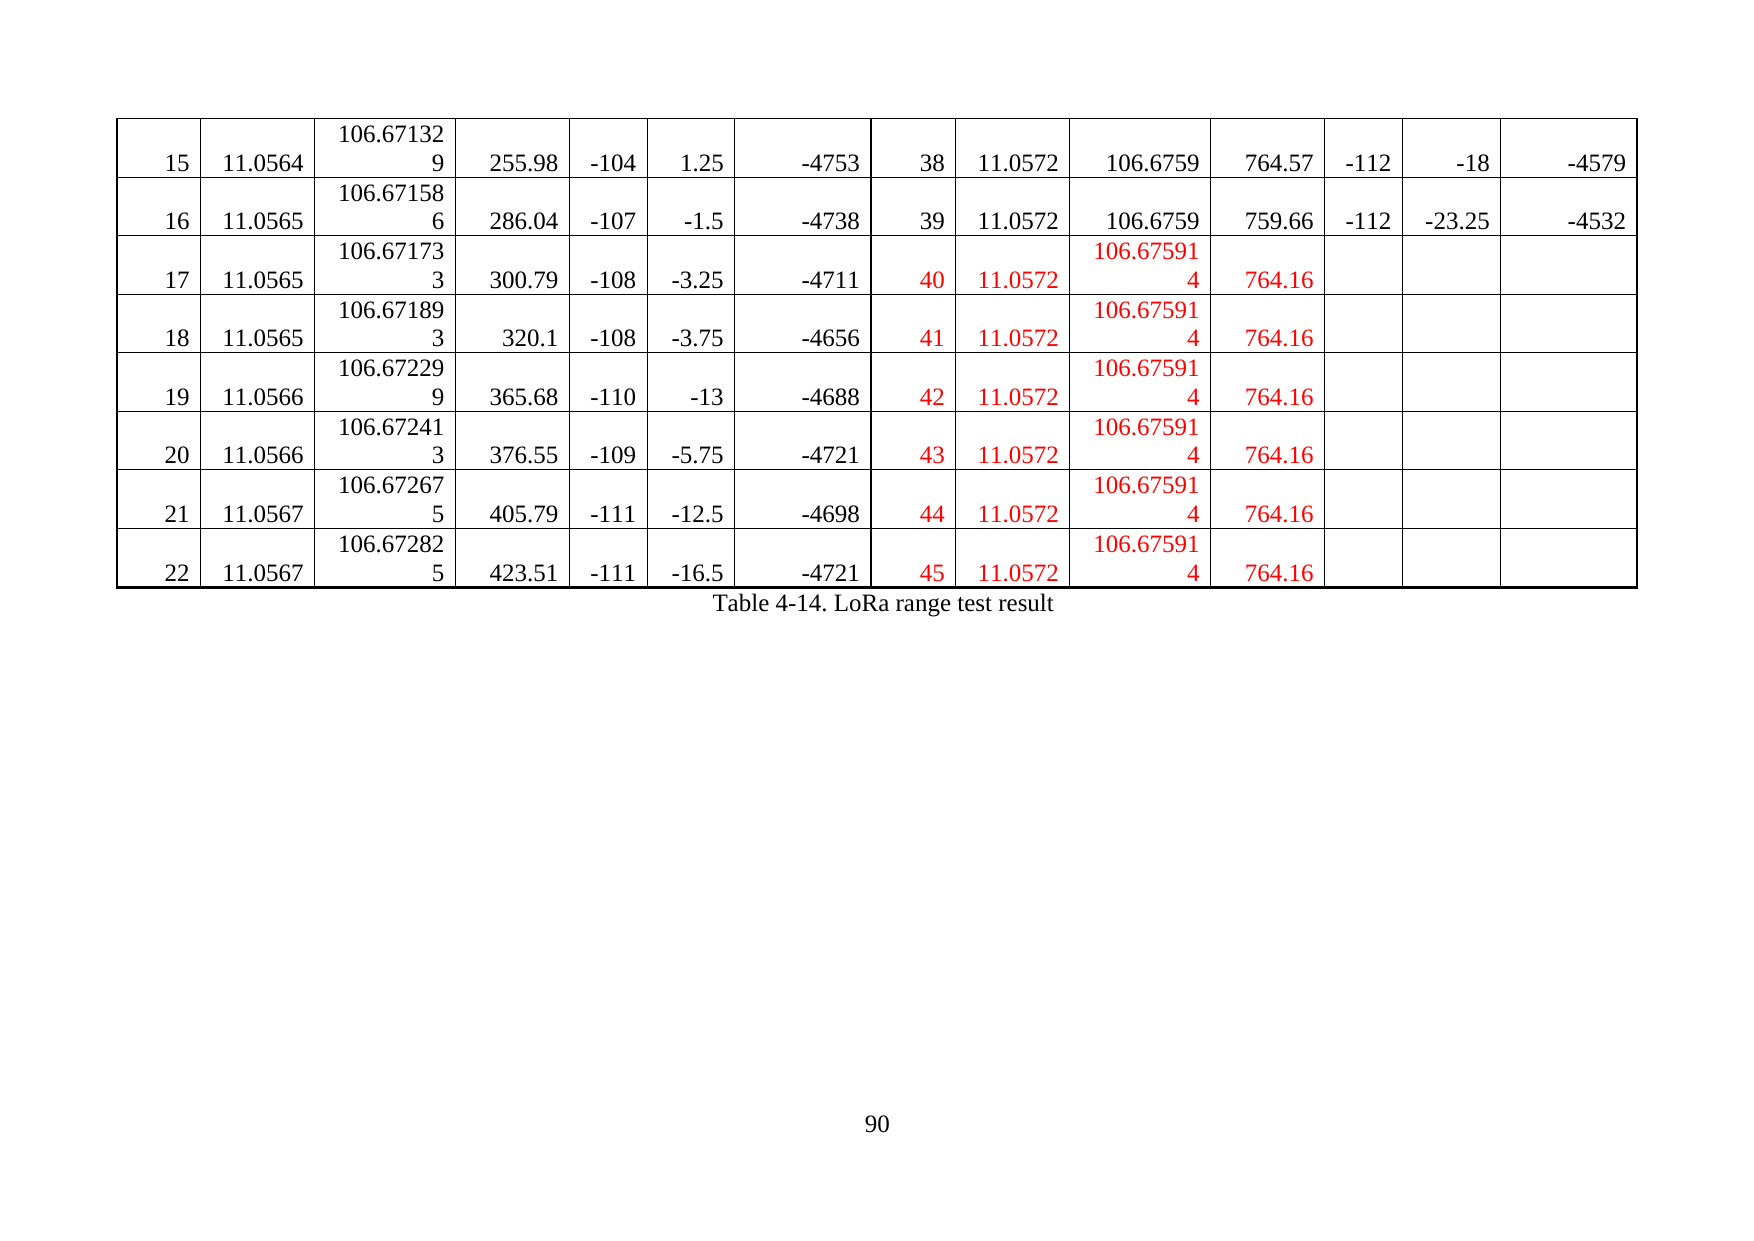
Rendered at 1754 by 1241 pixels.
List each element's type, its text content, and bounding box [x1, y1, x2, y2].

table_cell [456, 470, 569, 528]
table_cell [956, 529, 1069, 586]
table_cell 11.0572 [956, 178, 1069, 235]
table_cell 106.675914 [1070, 295, 1210, 352]
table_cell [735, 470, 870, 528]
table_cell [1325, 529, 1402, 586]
table_cell 1.25 [648, 119, 734, 177]
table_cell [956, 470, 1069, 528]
table_cell 106.6759 [1070, 119, 1210, 177]
table_cell [1325, 295, 1402, 352]
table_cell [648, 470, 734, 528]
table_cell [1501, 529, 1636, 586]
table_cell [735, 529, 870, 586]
table_cell 764.57 [1211, 119, 1324, 177]
table_cell 39 [872, 178, 955, 235]
table_cell 106.671733 [315, 236, 455, 294]
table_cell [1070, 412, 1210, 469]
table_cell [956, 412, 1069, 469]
table_cell 11.0572 [956, 295, 1069, 352]
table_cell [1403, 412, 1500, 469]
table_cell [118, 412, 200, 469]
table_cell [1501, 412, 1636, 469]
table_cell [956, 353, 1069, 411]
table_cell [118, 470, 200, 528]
table_cell 17 [118, 236, 200, 294]
table_cell [1501, 236, 1636, 294]
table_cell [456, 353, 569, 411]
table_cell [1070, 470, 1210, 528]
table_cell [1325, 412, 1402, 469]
table_cell [1403, 236, 1500, 294]
table_cell -108 [570, 236, 647, 294]
table_cell [1325, 236, 1402, 294]
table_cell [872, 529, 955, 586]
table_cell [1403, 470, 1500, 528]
table_cell -3.75 [648, 295, 734, 352]
table_cell -4753 [735, 119, 870, 177]
table_cell -4532 [1501, 178, 1636, 235]
table_cell 18 [118, 295, 200, 352]
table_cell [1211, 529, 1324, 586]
table_cell 106.671329 [315, 119, 455, 177]
table_cell 38 [872, 119, 955, 177]
table_cell [1403, 295, 1500, 352]
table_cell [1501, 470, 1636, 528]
table_cell 759.66 [1211, 178, 1324, 235]
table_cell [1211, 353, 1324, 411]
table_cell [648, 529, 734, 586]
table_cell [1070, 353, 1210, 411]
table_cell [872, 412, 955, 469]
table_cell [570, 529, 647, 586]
table_cell 255.98 [456, 119, 569, 177]
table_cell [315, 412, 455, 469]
table_cell 11.0565 [201, 178, 314, 235]
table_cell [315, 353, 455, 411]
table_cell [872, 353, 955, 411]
table_cell 11.0572 [956, 236, 1069, 294]
table_cell 11.0565 [201, 295, 314, 352]
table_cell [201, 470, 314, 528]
table_cell 11.0565 [201, 236, 314, 294]
table_cell -18 [1403, 119, 1500, 177]
table_cell -4738 [735, 178, 870, 235]
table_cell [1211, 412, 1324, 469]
table_cell 11.0564 [201, 119, 314, 177]
table_cell -1.5 [648, 178, 734, 235]
table_cell 286.04 [456, 178, 569, 235]
table_cell 40 [872, 236, 955, 294]
table_cell 106.6759 [1070, 178, 1210, 235]
table_cell -4711 [735, 236, 870, 294]
table_cell 764.16 [1211, 295, 1324, 352]
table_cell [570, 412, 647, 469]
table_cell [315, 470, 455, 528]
table_cell 106.671586 [315, 178, 455, 235]
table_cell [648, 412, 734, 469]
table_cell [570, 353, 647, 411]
table_cell -23.25 [1403, 178, 1500, 235]
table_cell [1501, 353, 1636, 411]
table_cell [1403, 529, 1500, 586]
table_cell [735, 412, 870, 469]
table_cell 106.671893 [315, 295, 455, 352]
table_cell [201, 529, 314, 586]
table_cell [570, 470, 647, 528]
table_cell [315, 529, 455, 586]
table_cell -112 [1325, 178, 1402, 235]
table_cell 764.16 [1211, 236, 1324, 294]
table_cell 41 [872, 295, 955, 352]
table_cell -107 [570, 178, 647, 235]
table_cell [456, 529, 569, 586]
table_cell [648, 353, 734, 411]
table_cell 320.1 [456, 295, 569, 352]
table_cell -4579 [1501, 119, 1636, 177]
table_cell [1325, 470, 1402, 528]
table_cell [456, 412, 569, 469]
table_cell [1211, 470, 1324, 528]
table_cell 16 [118, 178, 200, 235]
table_cell -108 [570, 295, 647, 352]
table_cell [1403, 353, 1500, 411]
table_cell 11.0572 [956, 119, 1069, 177]
table_cell 300.79 [456, 236, 569, 294]
table_cell -112 [1325, 119, 1402, 177]
table_cell -104 [570, 119, 647, 177]
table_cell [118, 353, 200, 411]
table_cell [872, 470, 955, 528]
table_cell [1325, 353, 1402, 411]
table_cell 15 [118, 119, 200, 177]
table_cell -4656 [735, 295, 870, 352]
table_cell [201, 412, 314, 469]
table_cell -3.25 [648, 236, 734, 294]
table_cell [1501, 295, 1636, 352]
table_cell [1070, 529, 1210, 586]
table_cell 106.675914 [1070, 236, 1210, 294]
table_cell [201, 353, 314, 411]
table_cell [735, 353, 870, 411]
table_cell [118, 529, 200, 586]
